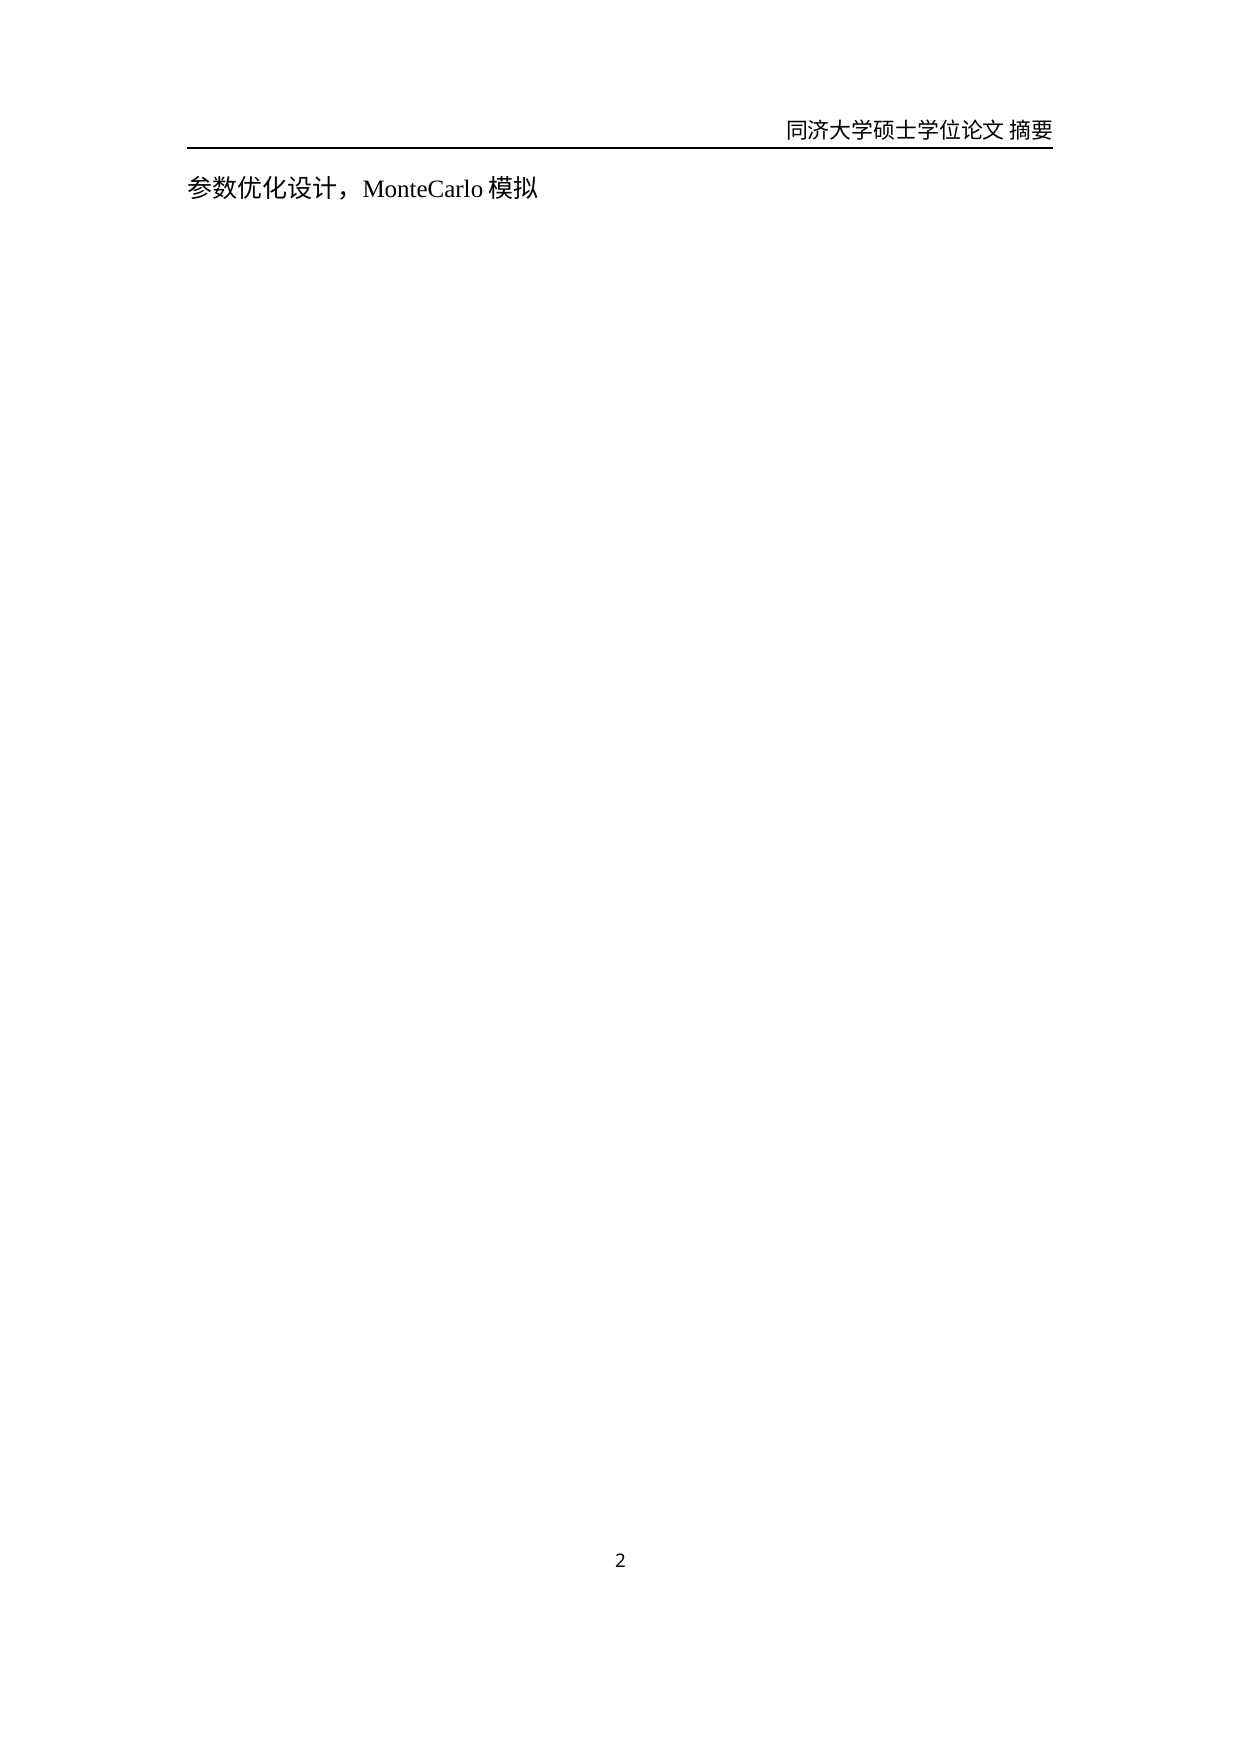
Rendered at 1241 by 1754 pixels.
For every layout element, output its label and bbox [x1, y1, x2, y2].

text [187, 167, 1053, 207]
